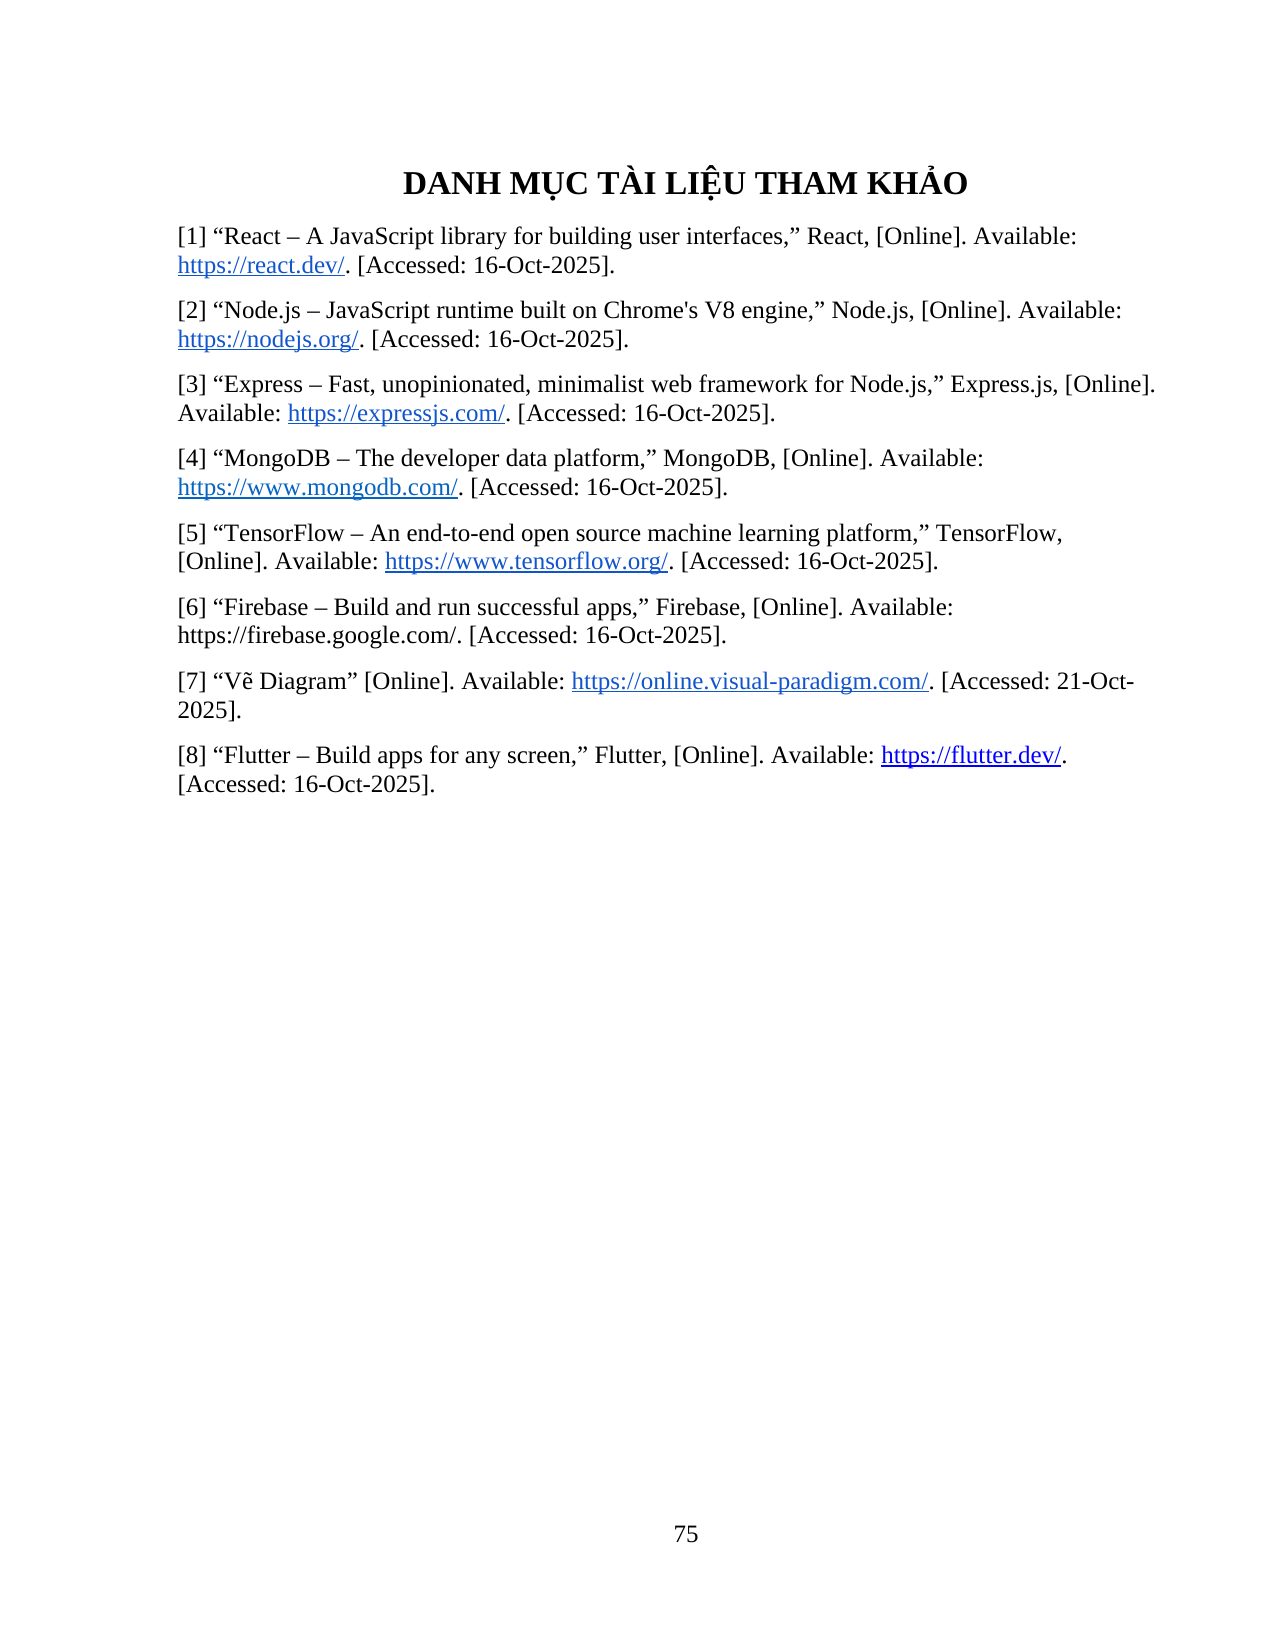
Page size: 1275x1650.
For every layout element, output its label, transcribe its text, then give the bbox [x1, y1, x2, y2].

text [7] “Vẽ Diagram” [Online]. Available: https://online.visual-paradigm.com/. [Accessed: 21-Oct-2025]. [177, 666, 1157, 723]
text [2] “Node.js – JavaScript runtime built on Chrome's V8 engine,” Node.js, [Online]. Available: https://nodejs.org/. [Accessed: 16-Oct-2025]. [177, 295, 1157, 353]
text [8] “Flutter – Build apps for any screen,” Flutter, [Online]. Available: https://flutter.dev/. [Accessed: 16-Oct-2025]. [177, 740, 1157, 798]
text [3] “Express – Fast, unopinionated, minimalist web framework for Node.js,” Express.js, [Online]. Available: https://expressjs.com/. [Accessed: 16-Oct-2025]. [177, 369, 1157, 427]
subtitle DANH MỤC TÀI LIỆU THAM KHẢO [215, 163, 1157, 202]
text [6] “Firebase – Build and run successful apps,” Firebase, [Online]. Available: https://firebase.google.com/. [Accessed: 16-Oct-2025]. [177, 592, 1157, 649]
text [1] “React – A JavaScript library for building user interfaces,” React, [Online]. Available: https://react.dev/. [Accessed: 16-Oct-2025]. [177, 221, 1157, 278]
text [5] “TensorFlow – An end-to-end open source machine learning platform,” TensorFlow, [Online]. Available: https://www.tensorflow.org/. [Accessed: 16-Oct-2025]. [177, 518, 1157, 575]
text [4] “MongoDB – The developer data platform,” MongoDB, [Online]. Available: https://www.mongodb.com/. [Accessed: 16-Oct-2025]. [177, 443, 1157, 501]
